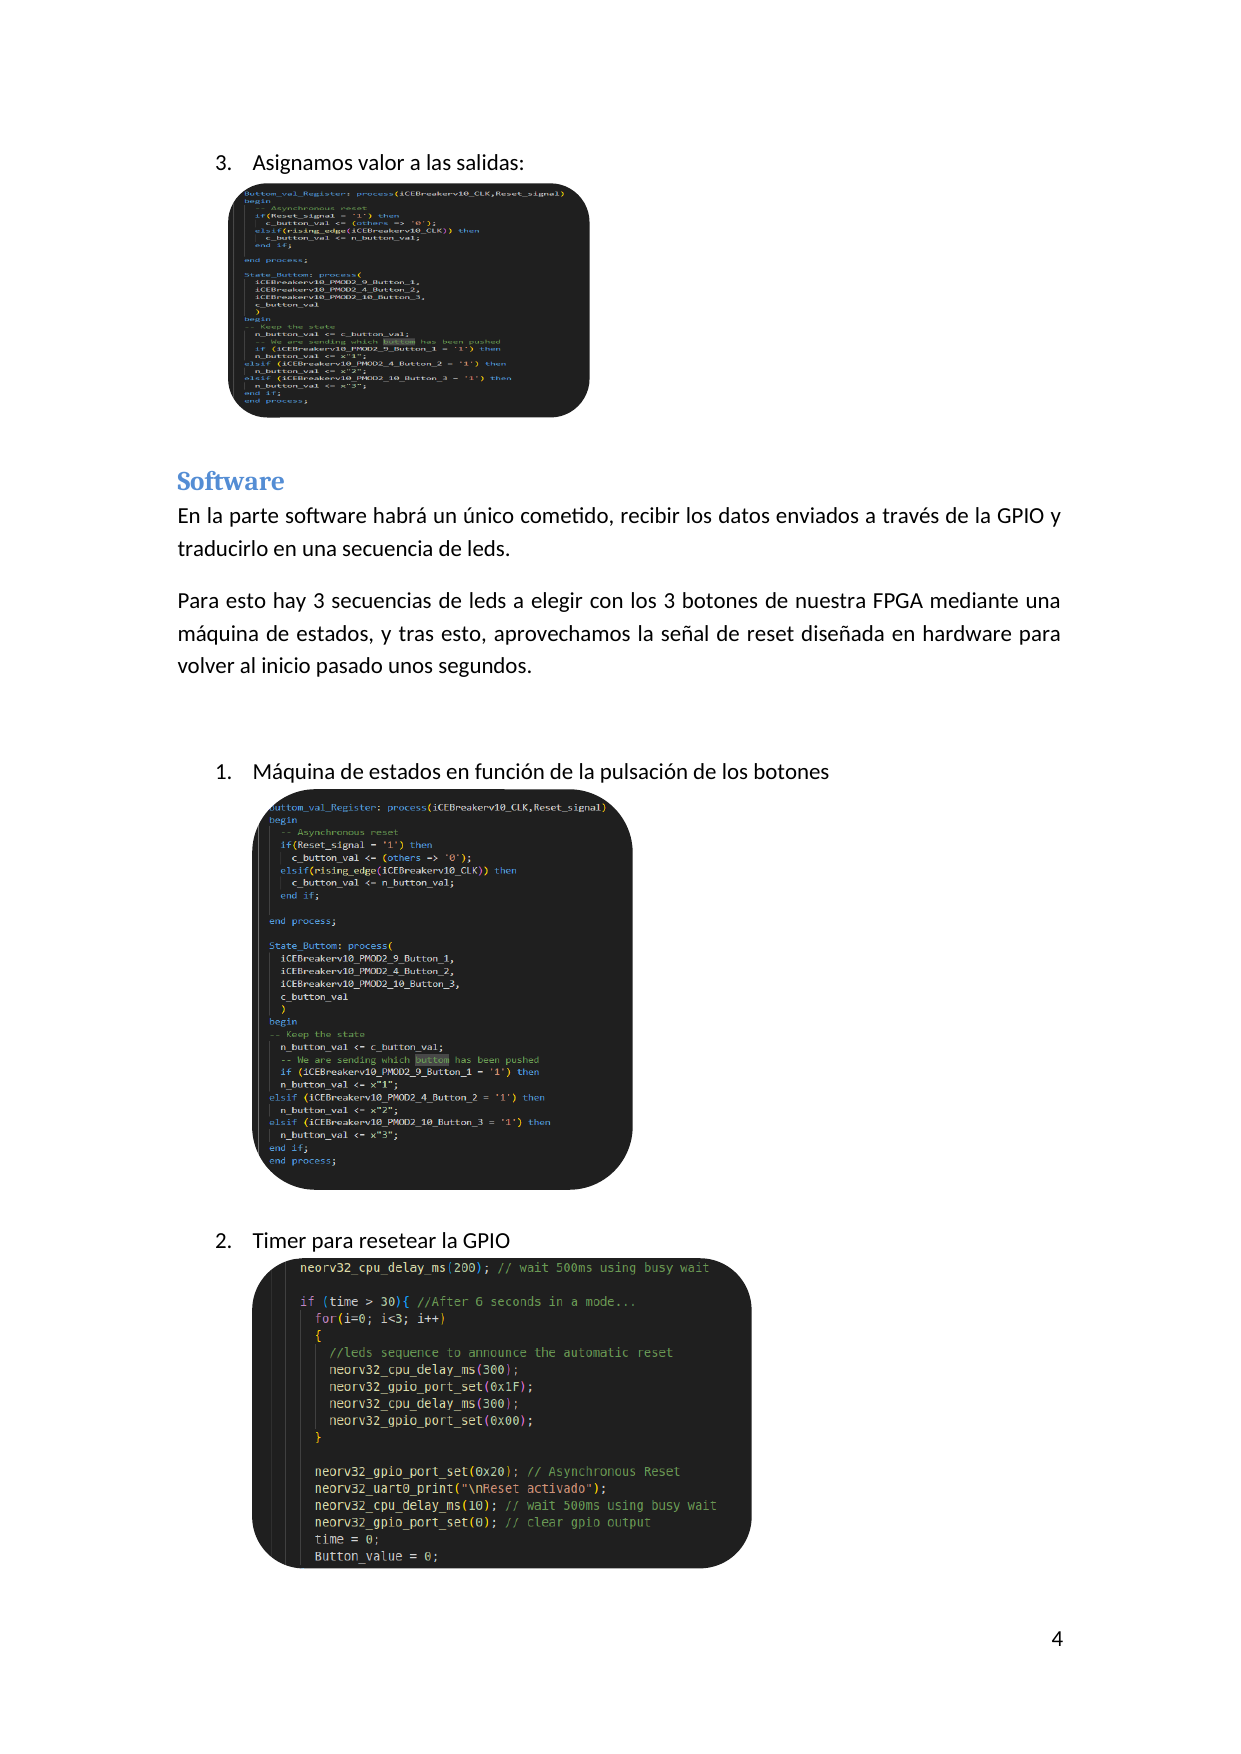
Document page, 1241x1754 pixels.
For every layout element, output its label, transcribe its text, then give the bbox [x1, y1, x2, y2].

list Máquina de estados en función de la pulsación de los botones [215, 757, 1063, 785]
text En la parte software habrá un único cometido, recibir los datos enviados a través de la GPIO y traducirlo en una secuencia de leds. [177, 501, 1063, 562]
text Para esto hay 3 secuencias de leds a elegir con los 3 botones de nuestra FPGA mediante una máquina de estados, y tras esto, aprovechamos la señal de reset diseñada en hardware para volver al inicio pasado unos segundos. [177, 587, 1063, 679]
subtitle Software [177, 466, 1063, 497]
list Asignamos valor a las salidas: [215, 148, 1063, 176]
picture [252, 1258, 752, 1569]
list Timer para resetear la GPIO [215, 1226, 1063, 1254]
